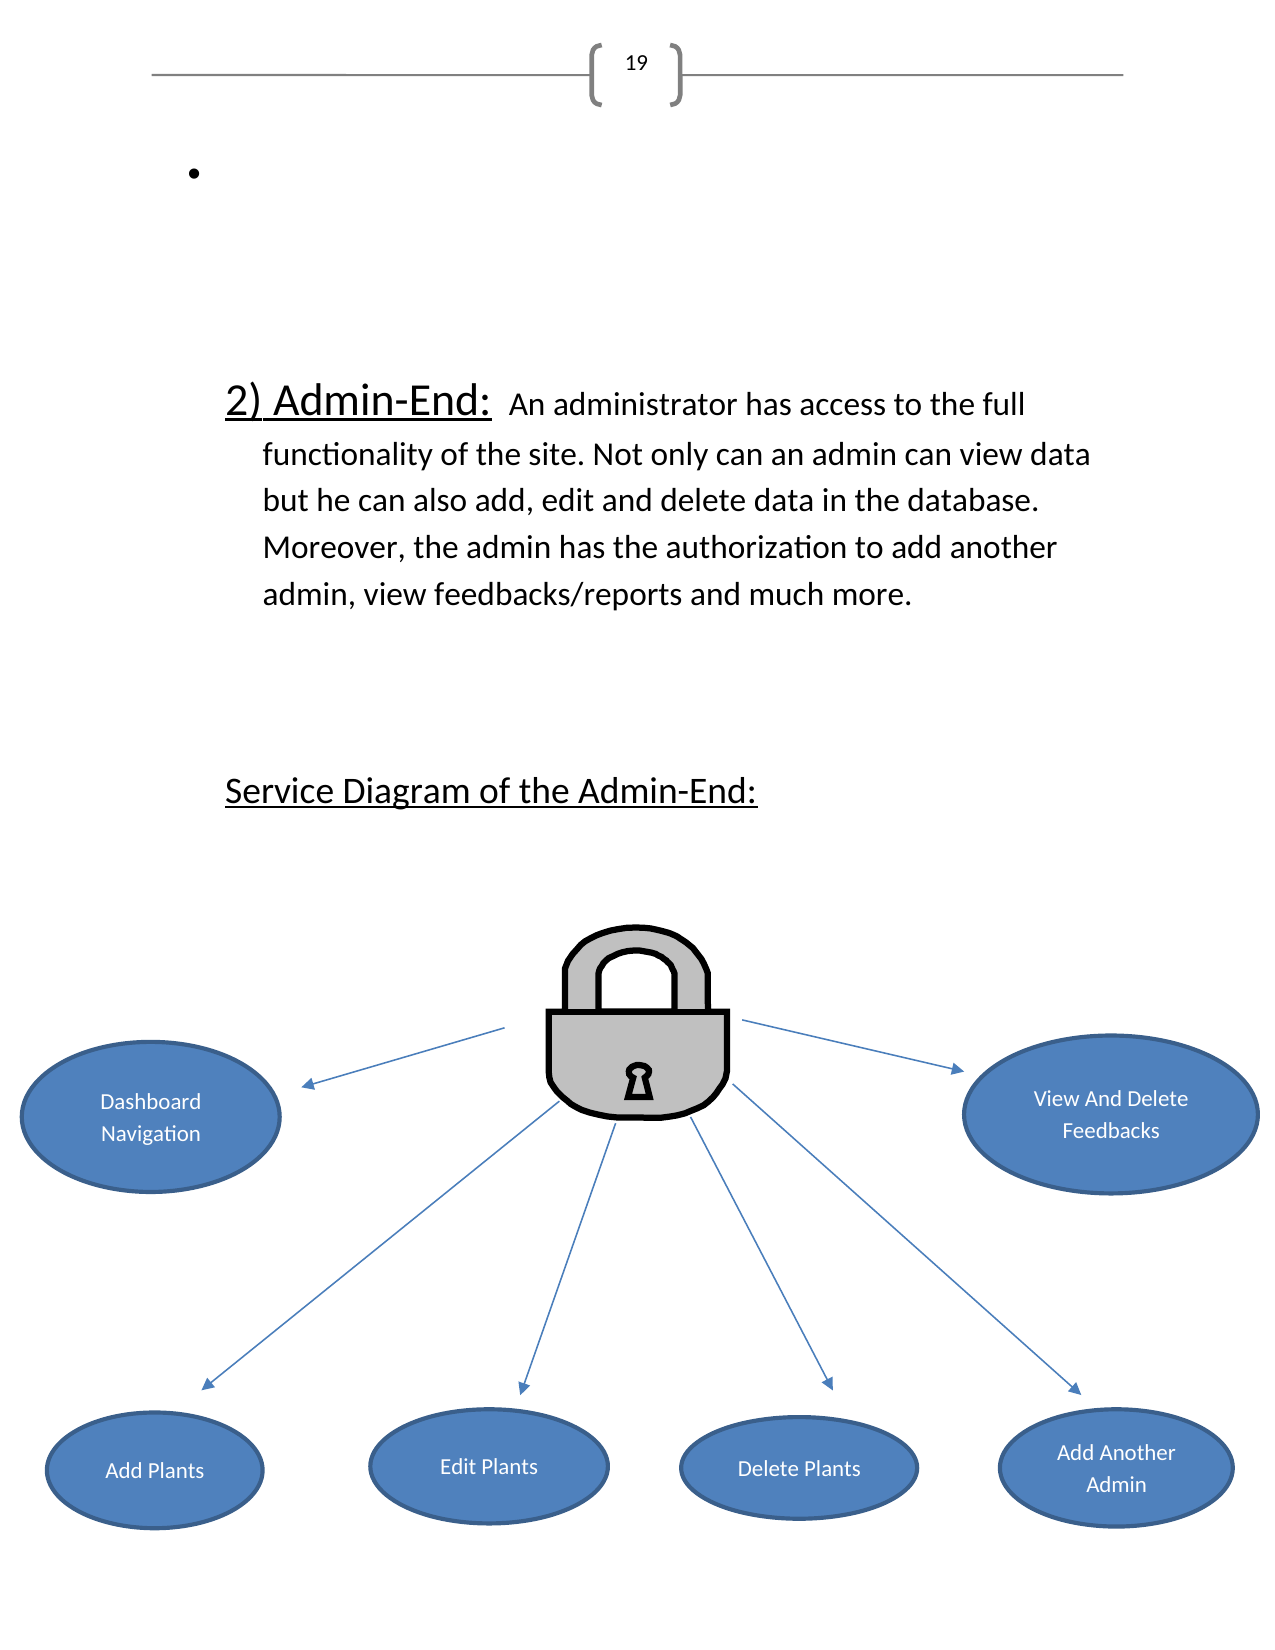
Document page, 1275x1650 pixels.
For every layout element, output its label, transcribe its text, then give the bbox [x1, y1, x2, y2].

list Service Diagram of the Admin-End: [225, 767, 1125, 813]
list Admin-End: An administrator has access to the full functionality of the site. Not only can an admin can view data but he can also add, edit and delete data in the database. Moreover, the admin has the authorization to add another admin, view feedbacks/reports and much more. [225, 371, 1125, 614]
